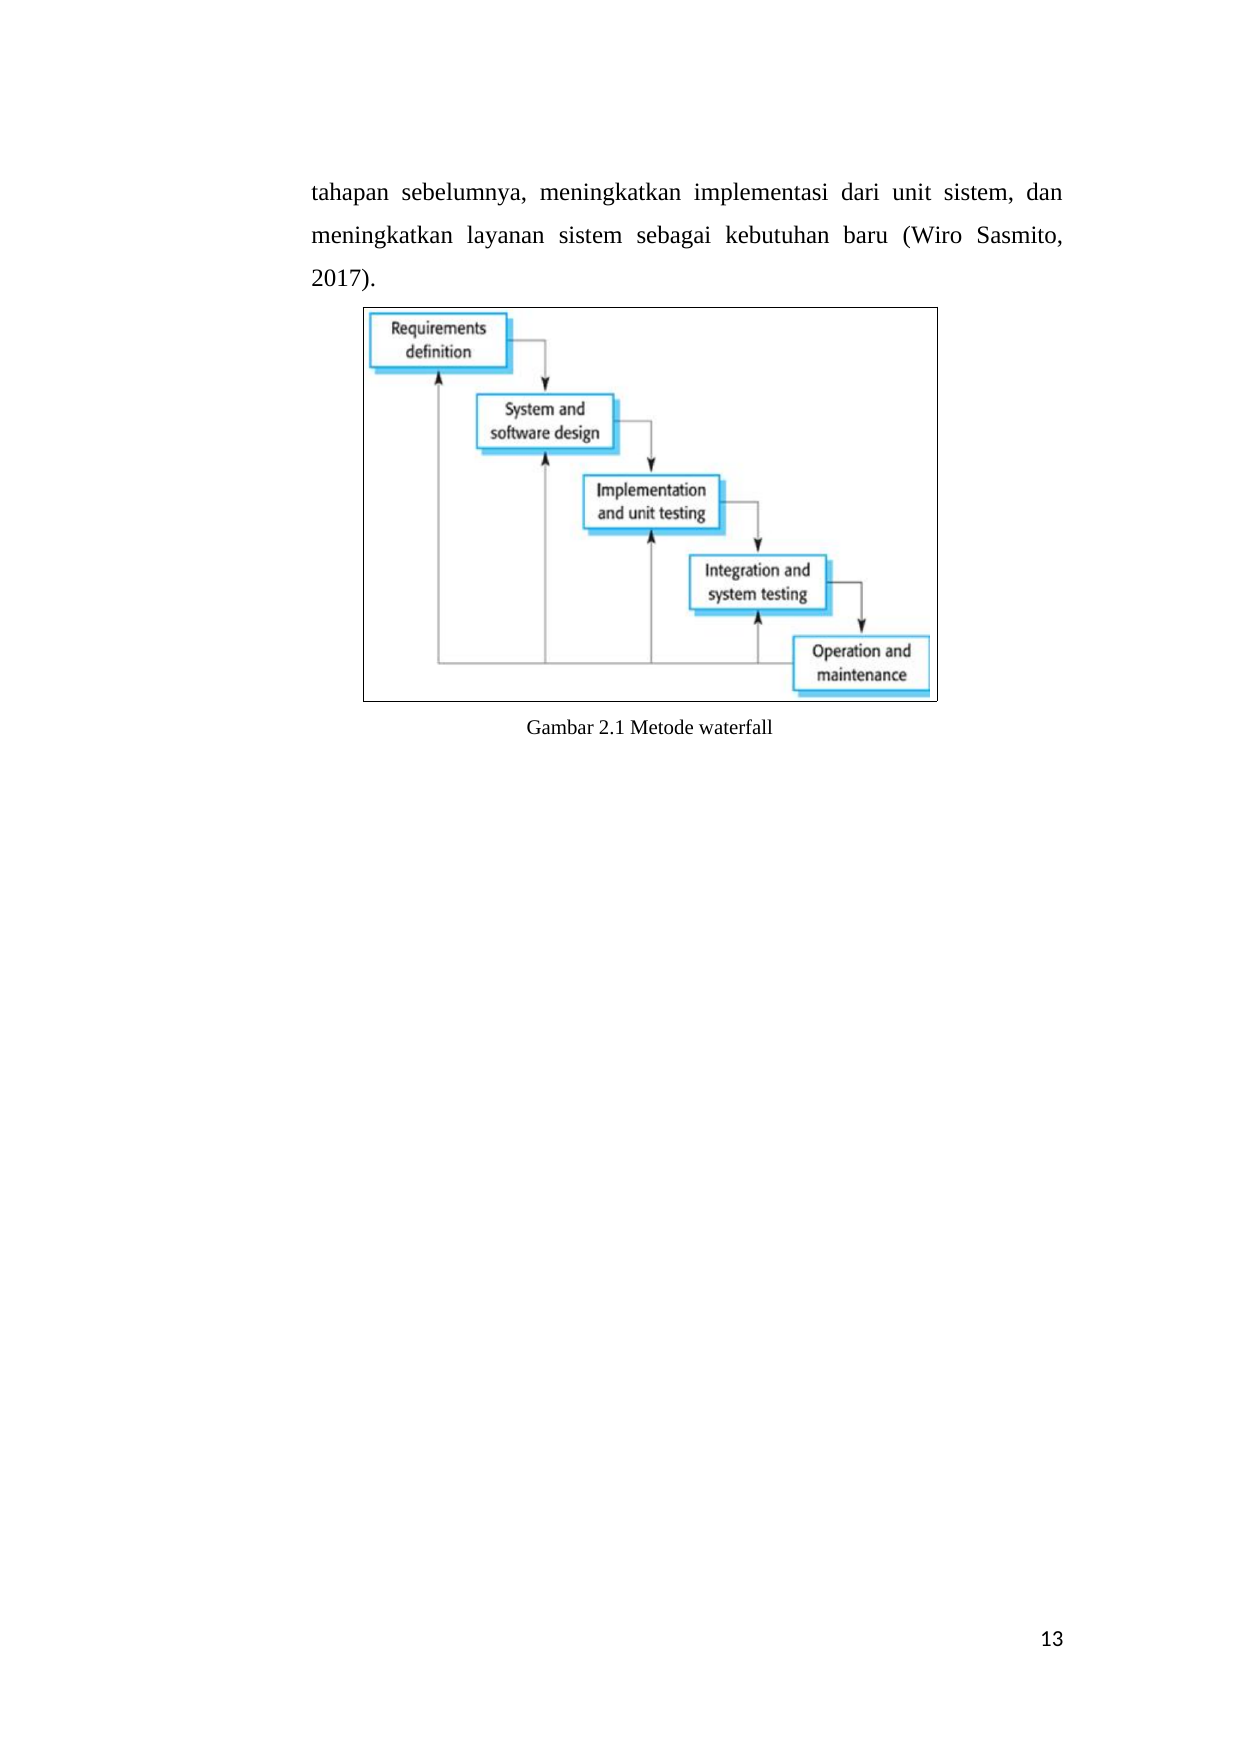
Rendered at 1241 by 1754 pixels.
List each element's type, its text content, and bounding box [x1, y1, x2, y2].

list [311, 177, 1063, 292]
picture [364, 308, 937, 701]
